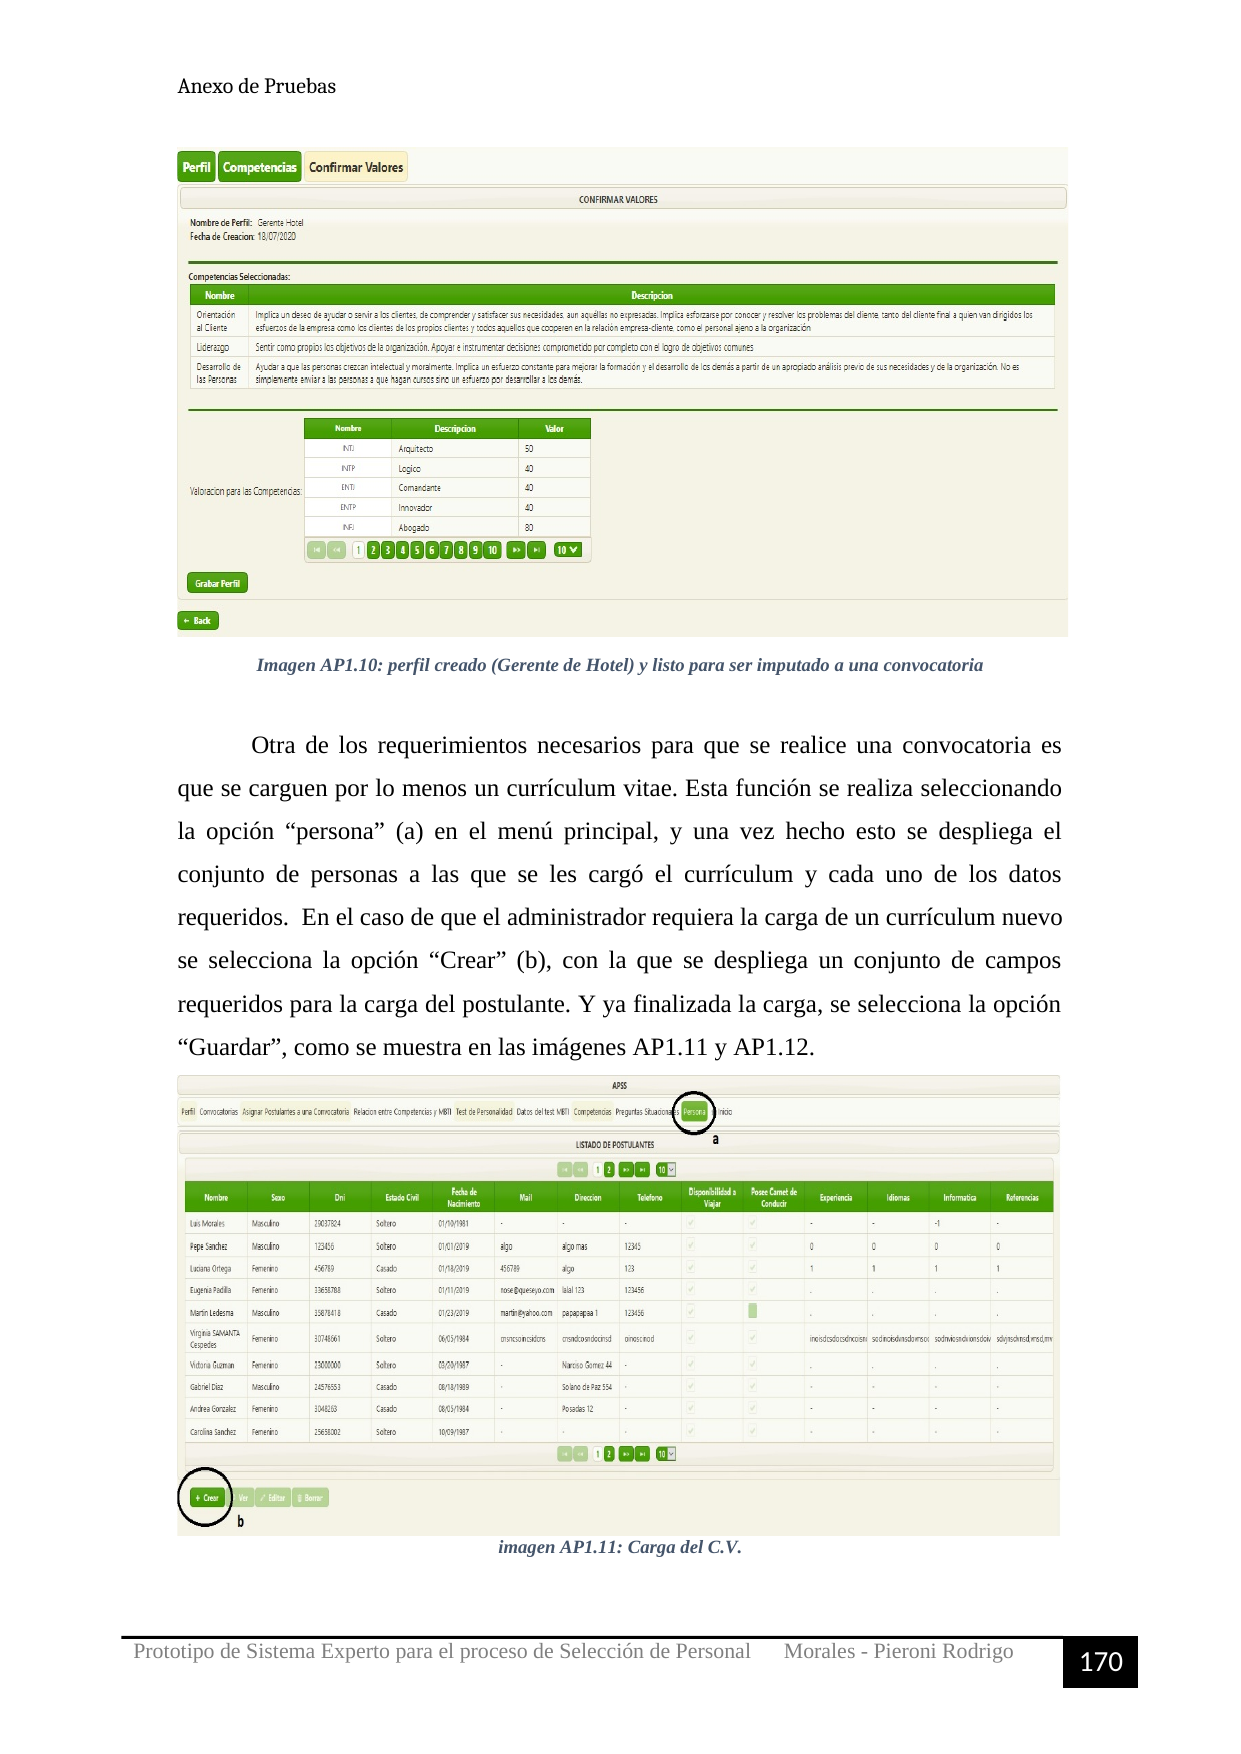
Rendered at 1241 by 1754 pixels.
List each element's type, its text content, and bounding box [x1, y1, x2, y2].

text Otra de los requerimientos necesarios para que se realice una convocatoria es que se carguen por lo menos un currículum vitae. Esta función se realiza seleccionando la opción “persona” (a) en el menú principal, y una vez hecho esto se despliega el conjunto de personas a las que se les cargó el currículum y cada uno de los datos requeridos. En el caso de que el administrador requiera la carga de un currículum nuevo se selecciona la opción “Crear” (b), con la que se despliega un conjunto de campos requeridos para la carga del postulante. Y ya finalizada la carga, se selecciona la opción “Guardar”, como se muestra en las imágenes AP1.11 y AP1.12. [177, 730, 1063, 1061]
text imagen AP1.11: Carga del C.V. [177, 1536, 1063, 1558]
text Imagen AP1.10: perfil creado (Gerente de Hotel) y listo para ser imputado a una convocatoria [177, 653, 1063, 675]
picture [177, 1075, 1064, 1536]
picture [177, 147, 1069, 637]
